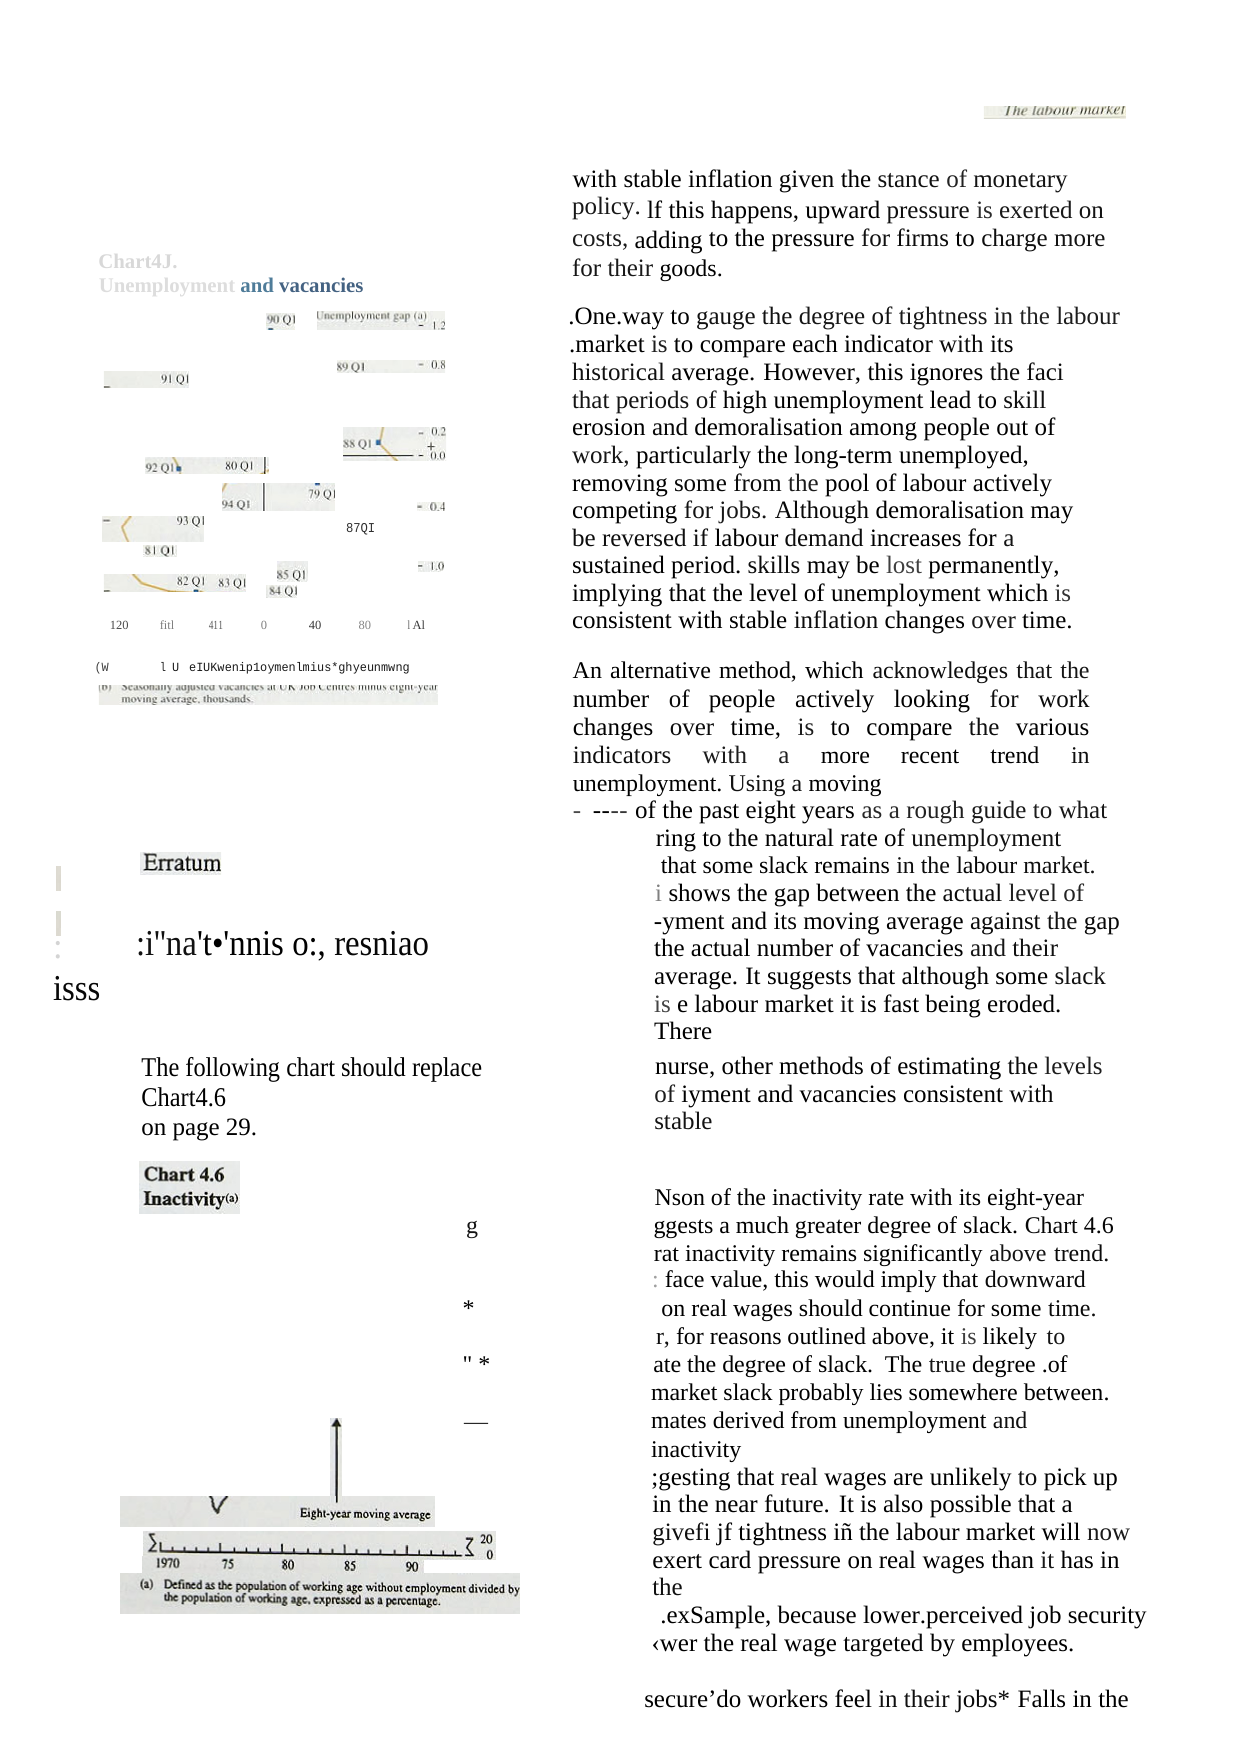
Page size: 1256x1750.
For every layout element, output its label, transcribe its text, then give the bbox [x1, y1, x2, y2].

text " * ate the degree of slack. The true degree .of market slack probably lies somewhere between. mates derived from unemployment and inactivity [462, 1350, 1122, 1462]
picture [277, 561, 308, 582]
picture [103, 371, 189, 388]
text The following chart should replace Chart4.6 [141, 1053, 570, 1113]
picture [103, 574, 246, 592]
text secure’do workers feel in their jobs* Falls in the [27, 1685, 1128, 1713]
text Unemployment and vacancies [98, 273, 483, 297]
picture [343, 427, 447, 461]
subtitle i shows the gap between the actual level of [655, 879, 1147, 907]
text 87QI [27, 521, 375, 537]
picture [143, 545, 177, 557]
text An alternative method, which acknowledges that the number of people actively looking for work changes over time, is to compare the various indicators with a more recent trend in unemployment. Using a moving [572, 657, 1089, 796]
text g ggests a much greater degree of slack. Chart 4.6 rat inactivity remains significantly above trend. [466, 1211, 1122, 1266]
picture [417, 502, 445, 511]
picture [140, 852, 222, 875]
subtitle - ---- of the past eight years as a rough guide to what ring to the natural rate of unemployment [573, 797, 1107, 852]
text ‹wer the real wage targeted by employees. [651, 1629, 1147, 1657]
subtitle with stable inflation given the stance of monetary policy. lf this happens, upward pressure is exerted on costs, adding to the pressure for firms to charge more for their goods. [572, 165, 1123, 281]
picture [317, 311, 445, 330]
text : face value, this would imply that downward [652, 1266, 1147, 1293]
picture [266, 313, 295, 330]
text (W l U eIUKwenip1oymenlmius*ghyeunmwng [94, 661, 483, 675]
picture [120, 1418, 435, 1527]
picture [983, 106, 1126, 119]
picture [337, 360, 446, 373]
picture [56, 911, 61, 922]
text -yment and its moving average against the gap the actual number of vacancies and their average. It suggests that although some slack is e labour market it is fast being eroded. There [654, 907, 1123, 1045]
picture [120, 1531, 520, 1614]
picture [102, 516, 204, 521]
picture [56, 866, 61, 891]
picture [145, 457, 269, 474]
picture [139, 1161, 240, 1214]
text .exSample, because lower.perceived job security [660, 1601, 1147, 1629]
text : :i''na't•'nnis o:, resniao isss [53, 922, 483, 1008]
text that some slack remains in the labour market. [661, 852, 1147, 879]
text nurse, other methods of estimating the levels of iyment and vacancies consistent with stable [654, 1053, 1110, 1135]
text .market is to compare each indicator with its historical average. However, this ignores the faci that periods of high unemployment lead to skill erosion and demoralisation among people out of work, particularly the long-term unemployed, removing some from the pool of labour actively competing for jobs. Although demoralisation may be reversed if labour demand increases for a sustained period. skills may be lost permanently, implying that the level of unemployment which is consistent with stable inflation changes over time. [569, 331, 1100, 634]
text 120 fitl 411 0 40 80 l Al [109, 618, 483, 632]
picture [102, 537, 204, 542]
subtitle ;gesting that real wages are unlikely to pick up in the near future. It is also possible that a givefi jf tightness iñ the labour market will now exert card pressure on real wages than it has in the [651, 1463, 1135, 1601]
text Chart4J. [98, 250, 483, 273]
picture [418, 561, 444, 572]
picture [98, 685, 438, 705]
picture [266, 585, 297, 598]
text Nson of the inactivity rate with its eight-year [654, 1183, 1147, 1210]
text on page 29. [141, 1113, 570, 1140]
text .One.way to gauge the degree of tightness in the labour [568, 302, 1147, 331]
picture [222, 483, 335, 511]
text * on real wages should continue for some time. r, for reasons outlined above, it is likely to [462, 1294, 1101, 1349]
